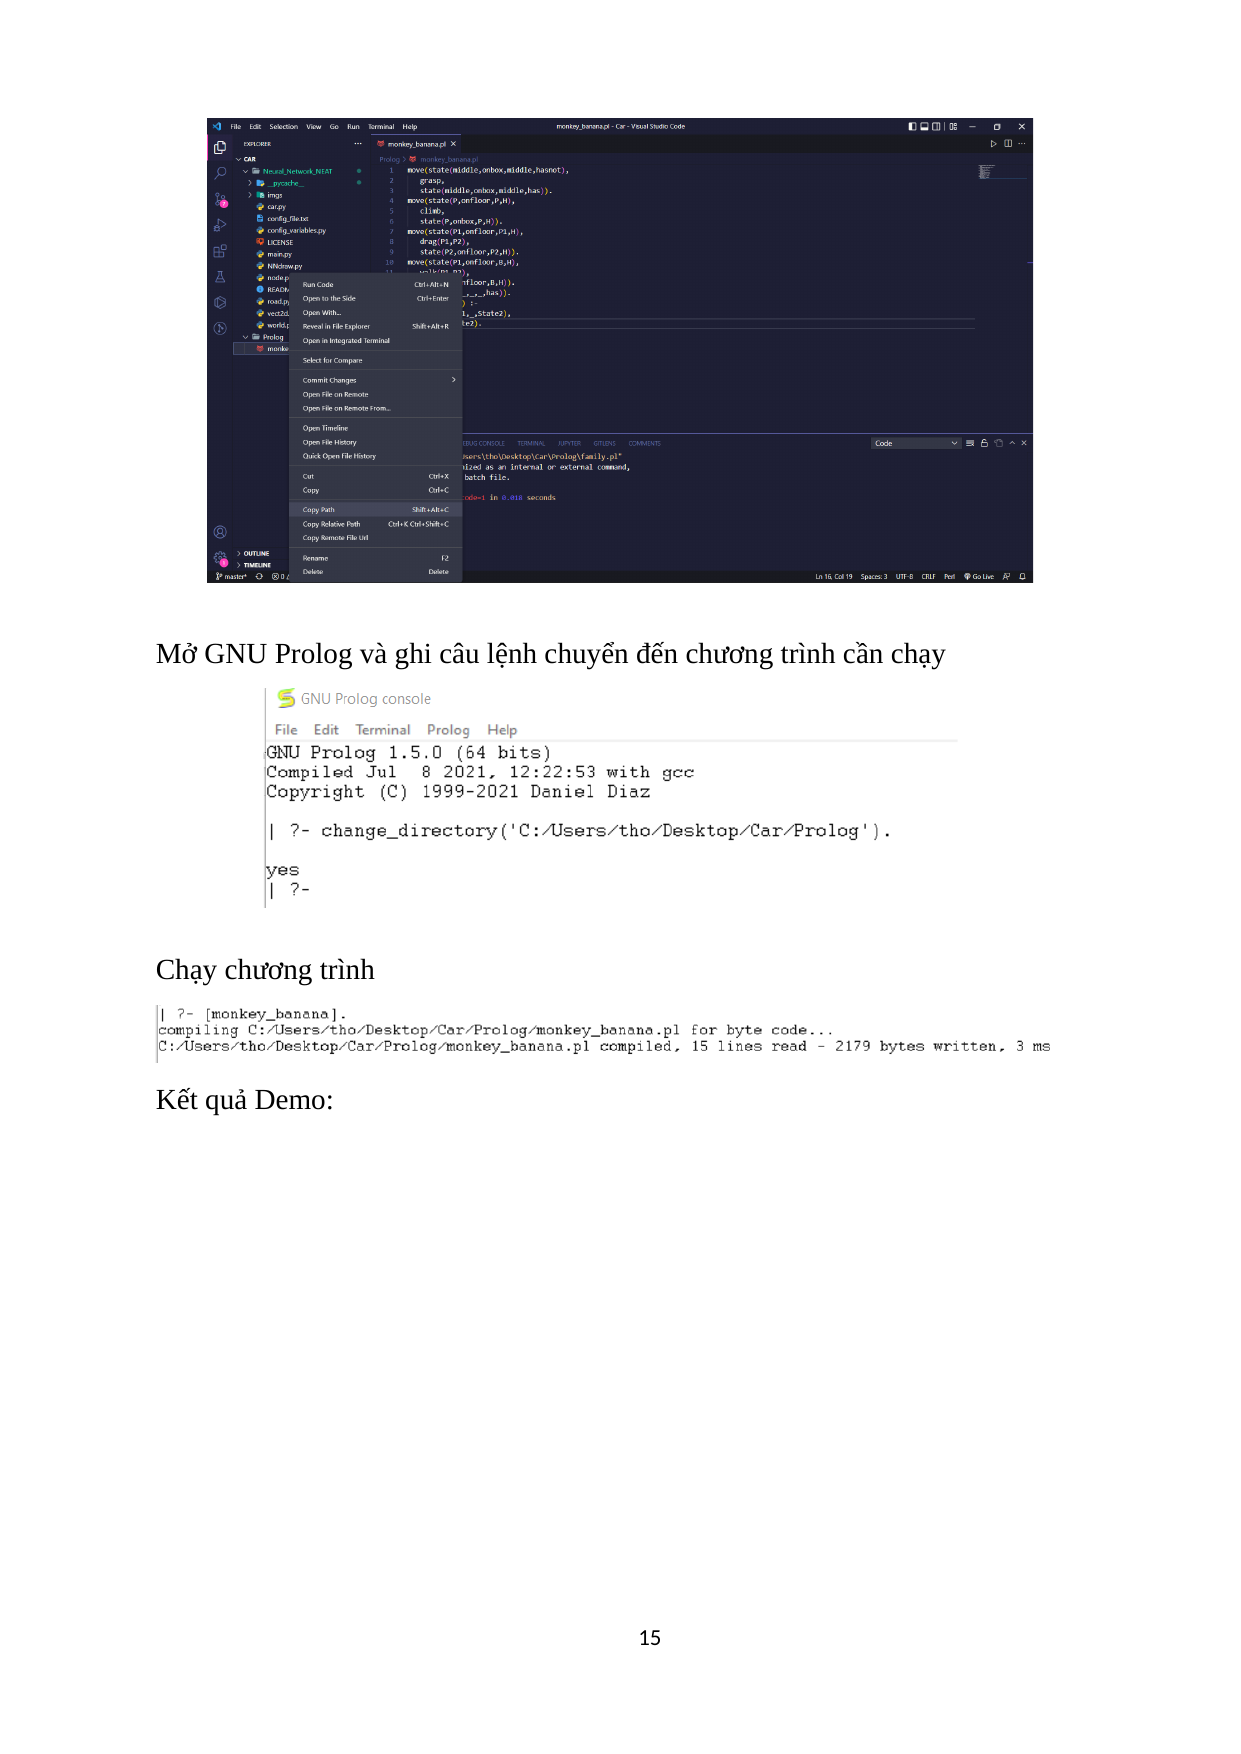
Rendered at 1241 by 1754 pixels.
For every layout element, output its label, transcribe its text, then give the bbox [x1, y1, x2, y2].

text Kết quả Demo: [118, 1082, 1122, 1115]
text Chạy chương trình [118, 952, 1122, 986]
text Mở GNU Prolog và ghi câu lệnh chuyển đến chương trình cần chạy [118, 636, 1122, 669]
picture [263, 688, 958, 908]
picture [207, 118, 1034, 583]
picture [155, 1005, 1093, 1063]
